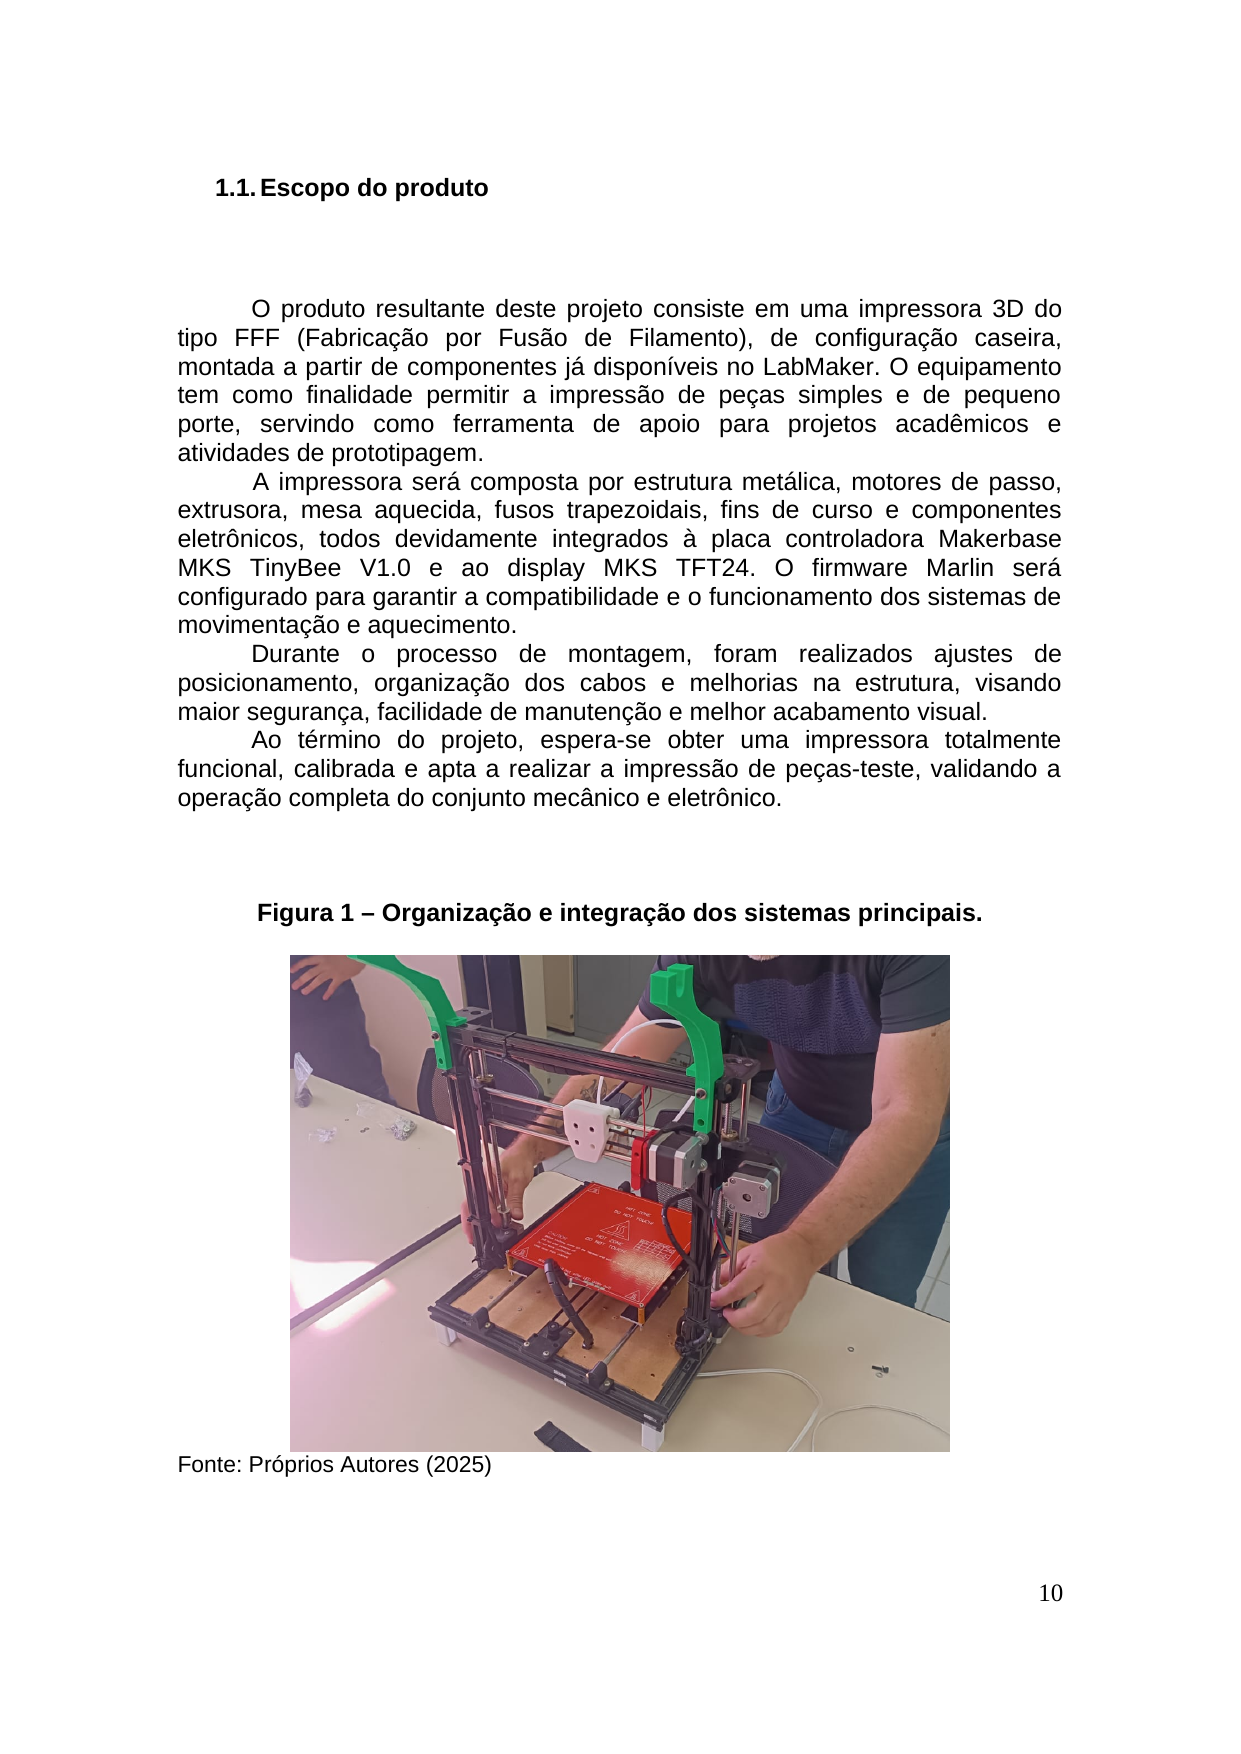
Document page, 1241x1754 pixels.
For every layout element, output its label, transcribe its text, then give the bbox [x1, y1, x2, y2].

text O produto resultante deste projeto consiste em uma impressora 3D do tipo FFF (Fabricação por Fusão de Filamento), de configuração caseira, montada a partir de componentes já disponíveis no LabMaker. O equipamento tem como finalidade permitir a impressão de peças simples e de pequeno porte, servindo como ferramenta de apoio para projetos acadêmicos e atividades de prototipagem. [177, 294, 1063, 466]
text Durante o processo de montagem, foram realizados ajustes de posicionamento, organização dos cabos e melhorias na estrutura, visando maior segurança, facilidade de manutenção e melhor acabamento visual. [177, 639, 1063, 725]
picture [290, 955, 950, 1452]
text Figura 1 – Organização e integração dos sistemas principais. [177, 898, 1063, 926]
text Ao término do projeto, espera-se obter uma impressora totalmente funcional, calibrada e apta a realizar a impressão de peças-teste, validando a operação completa do conjunto mecânico e eletrônico. [177, 725, 1063, 811]
subtitle Escopo do produto [215, 173, 1063, 201]
text A impressora será composta por estrutura metálica, motores de passo, extrusora, mesa aquecida, fusos trapezoidais, fins de curso e componentes eletrônicos, todos devidamente integrados à placa controladora Makerbase MKS TinyBee V1.0 e ao display MKS TFT24. O firmware Marlin será configurado para garantir a compatibilidade e o funcionamento dos sistemas de movimentação e aquecimento. [177, 466, 1063, 639]
text Fonte: Próprios Autores (2025) [177, 1451, 1063, 1478]
